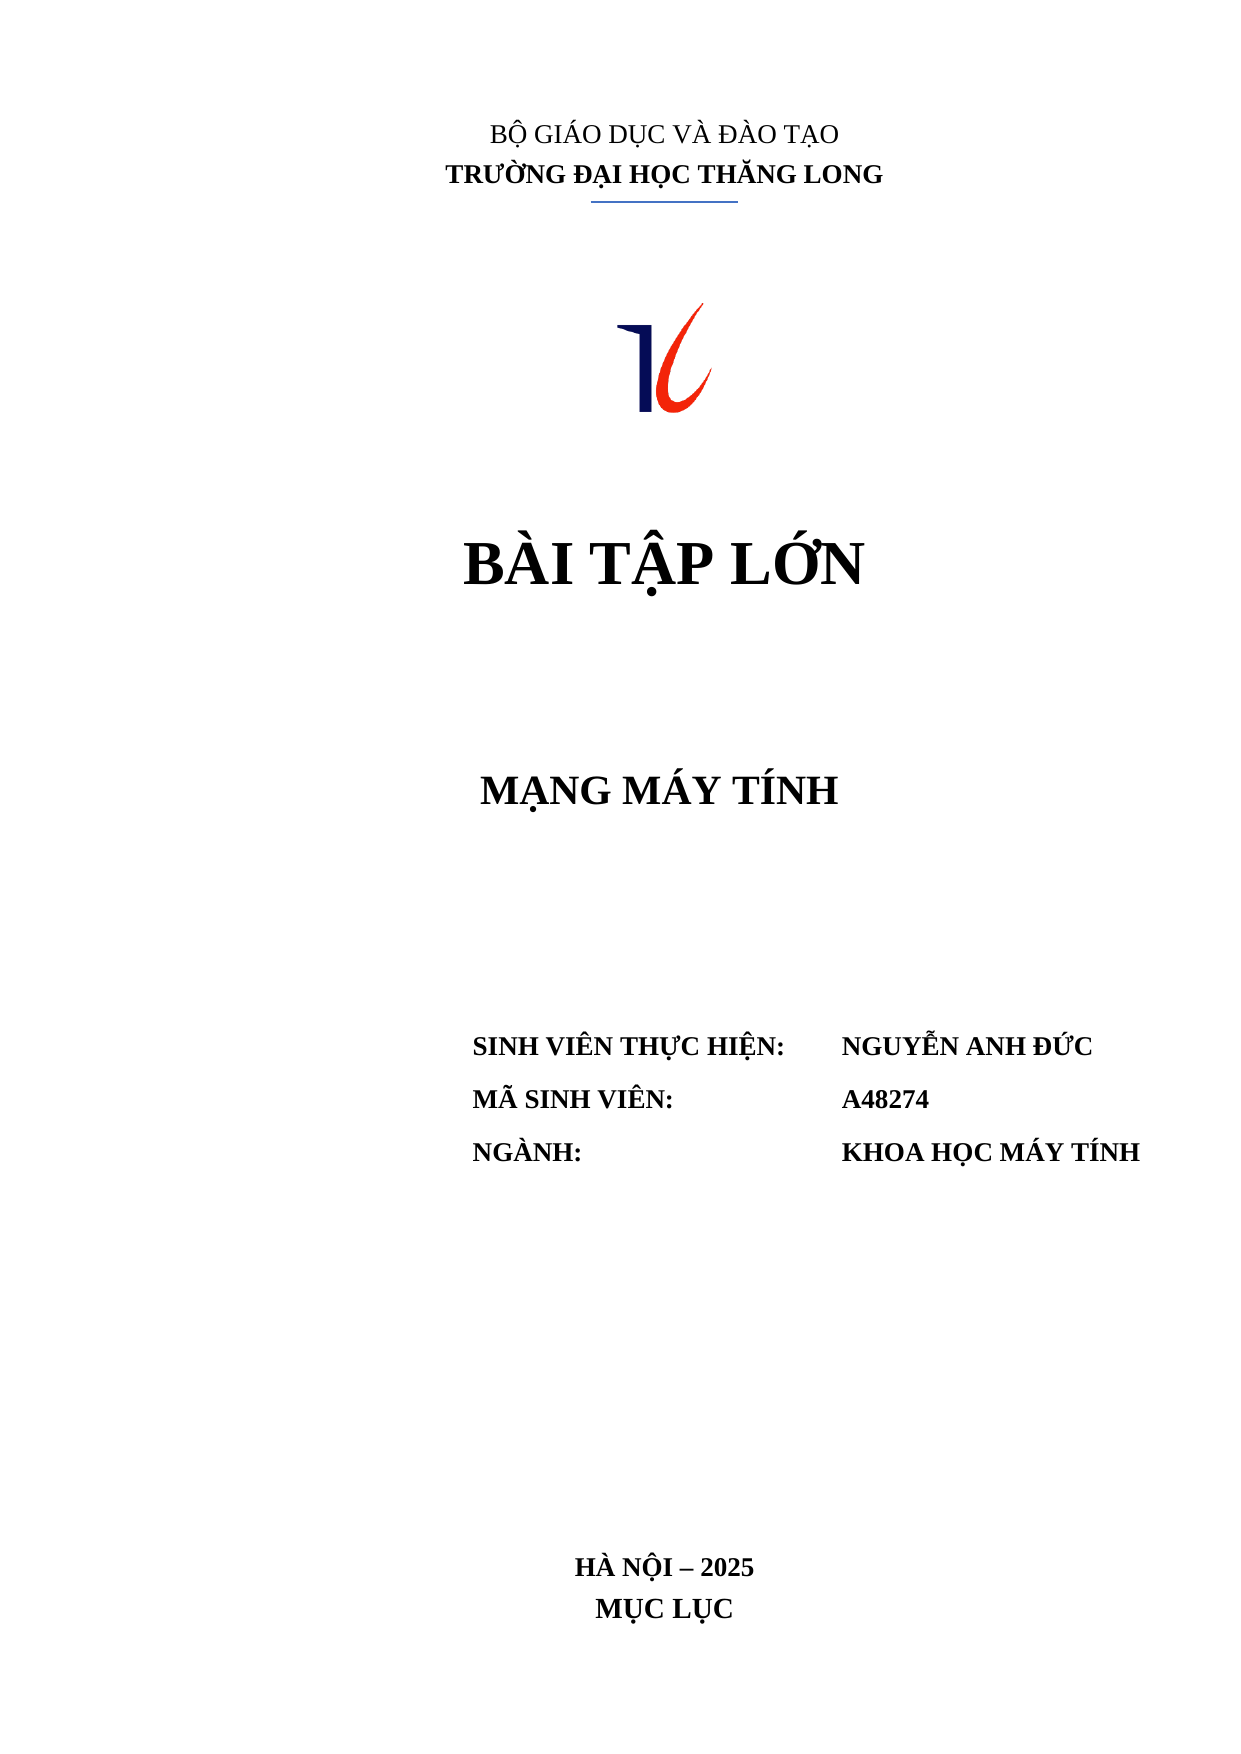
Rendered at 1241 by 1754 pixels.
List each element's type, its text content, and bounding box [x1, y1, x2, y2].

text HÀ NỘI – 2025 [177, 1551, 1152, 1582]
text BÀI TẬP LỚN [177, 526, 1152, 598]
text SINH VIÊN THỰC HIỆN: NGUYỄN ANH ĐỨC [177, 1030, 1152, 1061]
picture [617, 303, 712, 413]
text TRƯỜNG ĐẠI HỌC THĂNG LONG [177, 158, 1152, 190]
text NGÀNH: KHOA HỌC MÁY TÍNH [177, 1136, 1152, 1167]
text MẠNG MÁY TÍNH [177, 766, 1152, 854]
text BỘ GIÁO DỤC VÀ ĐÀO TẠO [177, 118, 1152, 149]
text MÃ SINH VIÊN: A48274 [177, 1083, 1152, 1114]
text MỤC LỤC [177, 1592, 1152, 1625]
